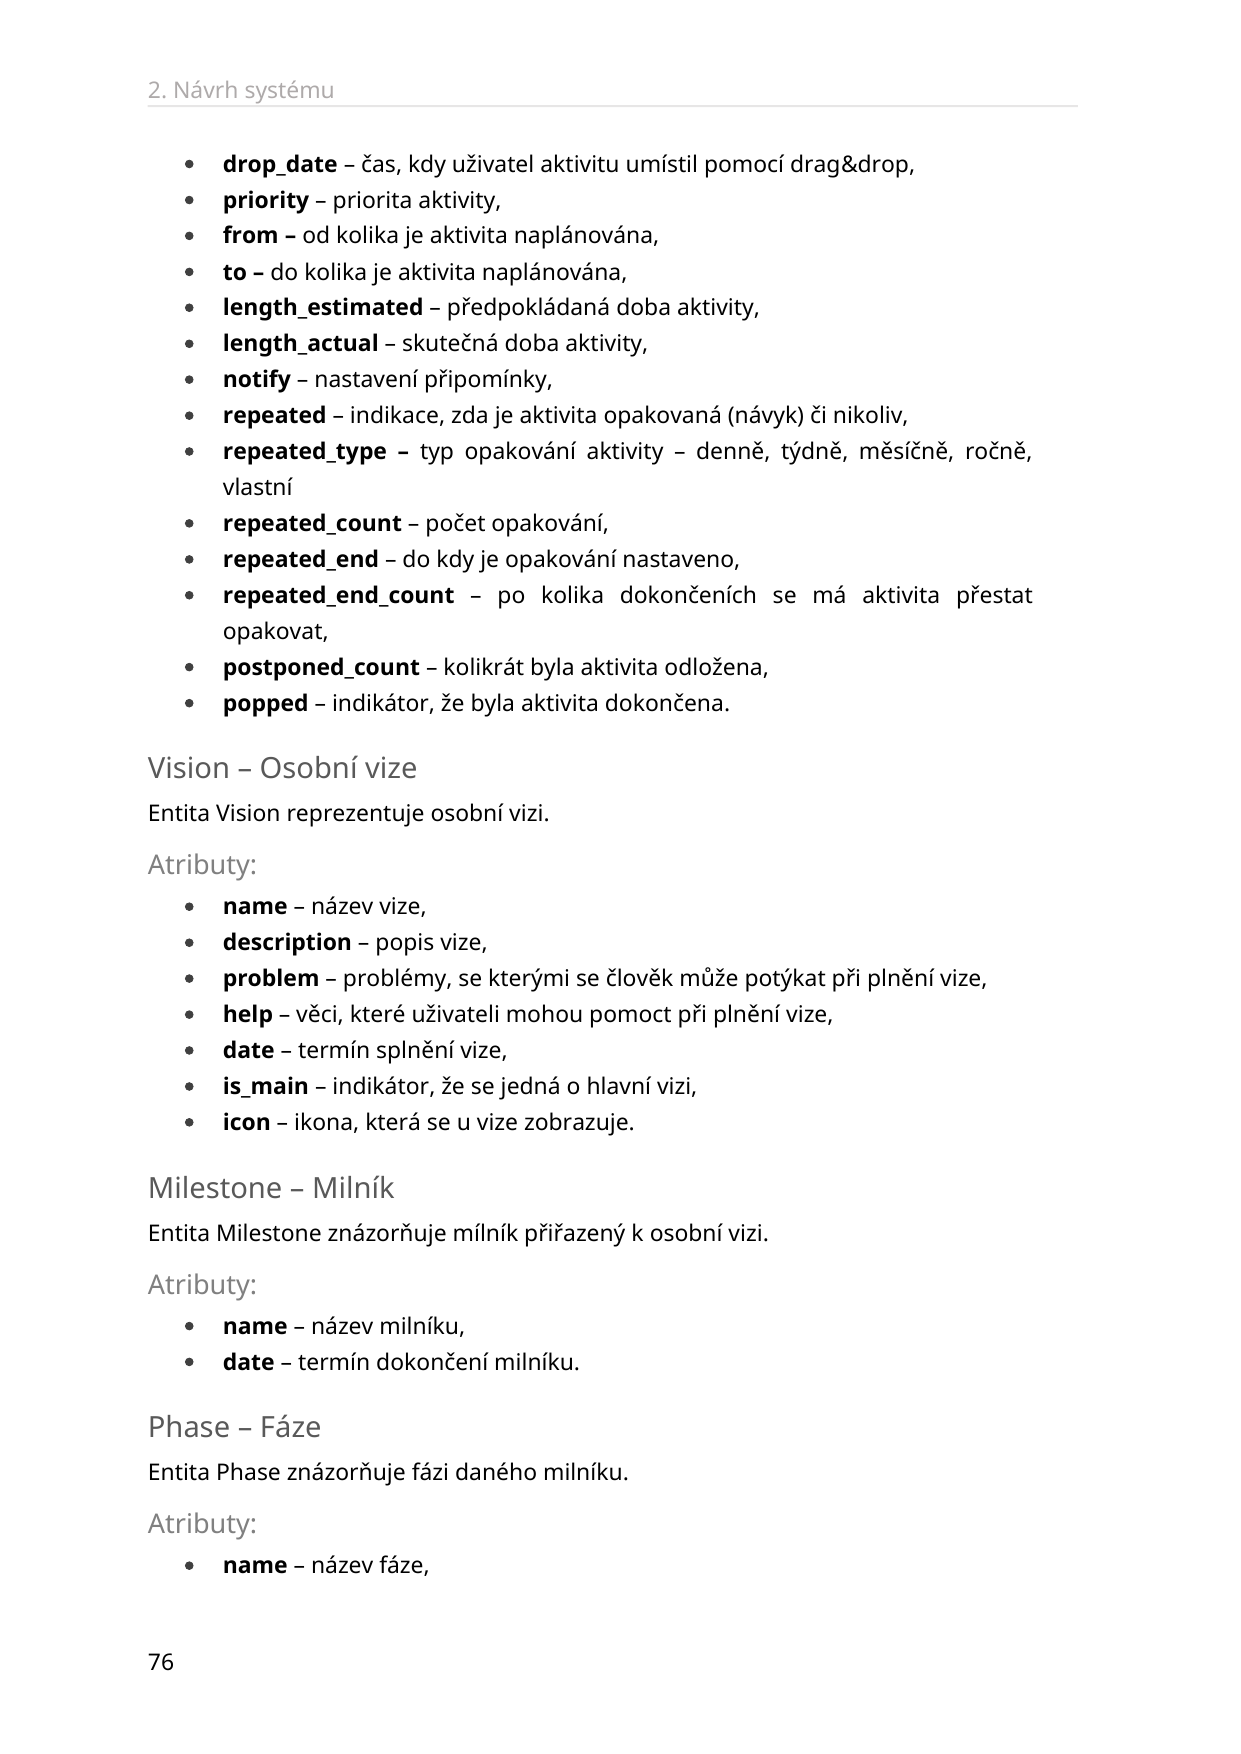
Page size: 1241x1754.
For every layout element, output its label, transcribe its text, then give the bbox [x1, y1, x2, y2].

text Entita Phase znázorňuje fázi daného milníku. [148, 1456, 1033, 1487]
subtitle Atributy: [148, 1505, 1033, 1542]
list description – popis vize, [185, 926, 1033, 957]
subtitle Atributy: [148, 846, 1033, 883]
list popped – indikátor, že byla aktivita dokončena. [185, 687, 1033, 718]
list problem – problémy, se kterými se člověk může potýkat při plnění vize, [185, 962, 1033, 993]
list repeated_end_count – po kolika dokončeních se má aktivita přestat opakovat, [185, 579, 1033, 646]
list drop_date – čas, kdy uživatel aktivitu umístil pomocí drag&drop, [185, 148, 1033, 179]
list length_estimated – předpokládaná doba aktivity, [185, 291, 1033, 323]
list repeated_type – typ opakování aktivity – denně, týdně, měsíčně, ročně, vlastní [185, 435, 1033, 502]
list help – věci, které uživateli mohou pomoct při plnění vize, [185, 998, 1033, 1029]
subtitle Vision – Osobní vize [148, 748, 1033, 787]
list date – termín dokončení milníku. [185, 1346, 1033, 1377]
list notify – nastavení připomínky, [185, 363, 1033, 394]
list repeated – indikace, zda je aktivita opakovaná (návyk) či nikoliv, [185, 399, 1033, 430]
list is_main – indikátor, že se jedná o hlavní vizi, [185, 1070, 1033, 1101]
list repeated_end – do kdy je opakování nastaveno, [185, 543, 1033, 574]
text Entita Milestone znázorňuje mílník přiřazený k osobní vizi. [148, 1217, 1033, 1248]
list priority – priorita aktivity, [185, 183, 1033, 215]
list length_actual – skutečná doba aktivity, [185, 327, 1033, 358]
list to – do kolika je aktivita naplánována, [185, 255, 1033, 287]
list date – termín splnění vize, [185, 1034, 1033, 1065]
subtitle Atributy: [148, 1265, 1033, 1302]
list icon – ikona, která se u vize zobrazuje. [185, 1106, 1033, 1137]
list name – název fáze, [185, 1549, 1033, 1580]
text Entita Vision reprezentuje osobní vizi. [148, 797, 1033, 829]
list name – název milníku, [185, 1309, 1033, 1341]
list name – název vize, [185, 890, 1033, 922]
list postponed_count – kolikrát byla aktivita odložena, [185, 651, 1033, 682]
list from – od kolika je aktivita naplánována, [185, 219, 1033, 251]
list repeated_count – počet opakování, [185, 507, 1033, 538]
subtitle Milestone – Milník [148, 1167, 1033, 1207]
subtitle Phase – Fáze [148, 1406, 1033, 1446]
